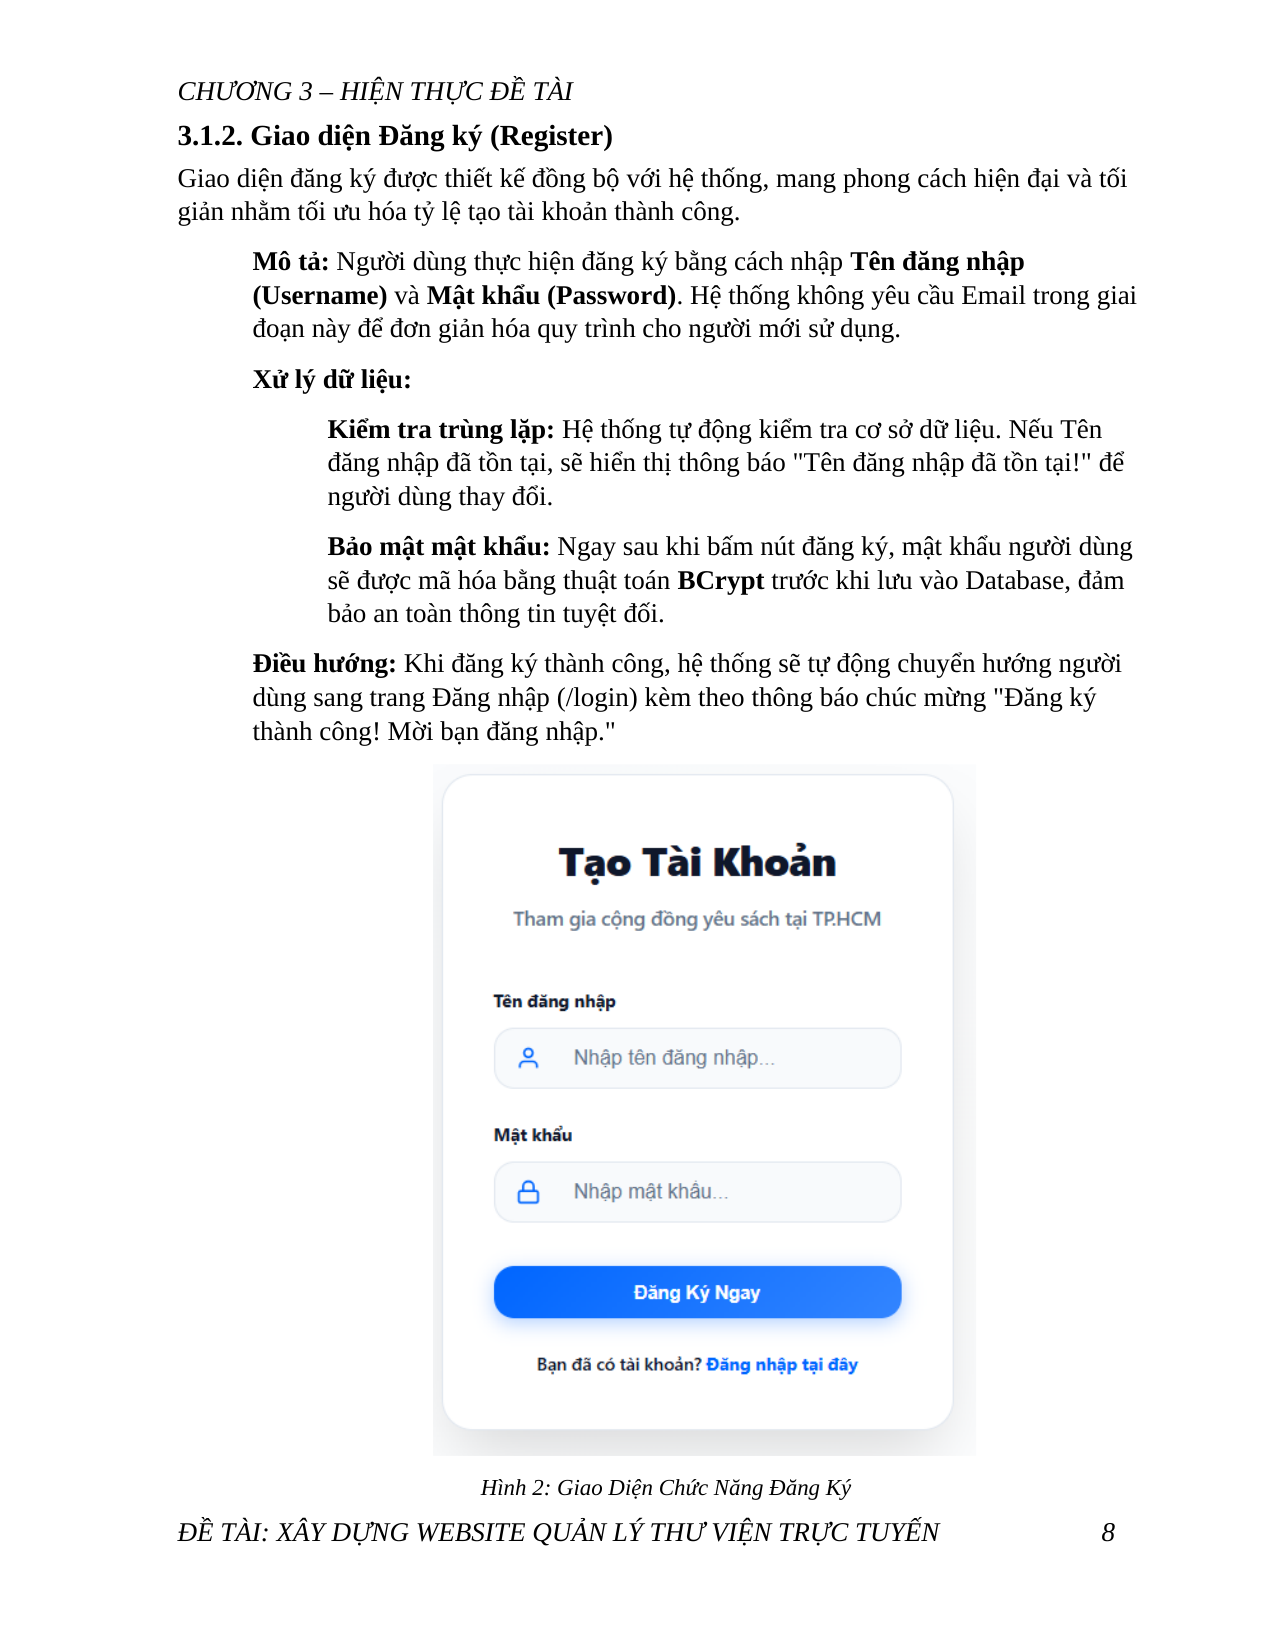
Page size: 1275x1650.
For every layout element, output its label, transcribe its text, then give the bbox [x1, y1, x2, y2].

text Bảo mật mật khẩu: Ngay sau khi bấm nút đăng ký, mật khẩu người dùng sẽ được mã hóa bằng thuật toán BCrypt trước khi lưu vào Database, đảm bảo an toàn thông tin tuyệt đối. [327, 530, 1157, 628]
picture [433, 764, 977, 1456]
text Điều hướng: Khi đăng ký thành công, hệ thống sẽ tự động chuyển hướng người dùng sang trang Đăng nhập (/login) kèm theo thông báo chúc mừng "Đăng ký thành công! Mời bạn đăng nhập." [252, 647, 1157, 746]
subtitle 3.1.2. Giao diện Đăng ký (Register) [177, 118, 1157, 152]
text Xử lý dữ liệu: [252, 363, 1157, 394]
text Mô tả: Người dùng thực hiện đăng ký bằng cách nhập Tên đăng nhập (Username) và Mật khẩu (Password). Hệ thống không yêu cầu Email trong giai đoạn này để đơn giản hóa quy trình cho người mới sử dụng. [252, 245, 1157, 344]
text Giao diện đăng ký được thiết kế đồng bộ với hệ thống, mang phong cách hiện đại và tối giản nhằm tối ưu hóa tỷ lệ tạo tài khoản thành công. [177, 162, 1157, 226]
text Hình 2: Giao Diện Chức Năng Đăng Ký [177, 1474, 1157, 1501]
text Kiểm tra trùng lặp: Hệ thống tự động kiểm tra cơ sở dữ liệu. Nếu Tên đăng nhập đã tồn tại, sẽ hiển thị thông báo "Tên đăng nhập đã tồn tại!" để người dùng thay đổi. [327, 413, 1157, 511]
